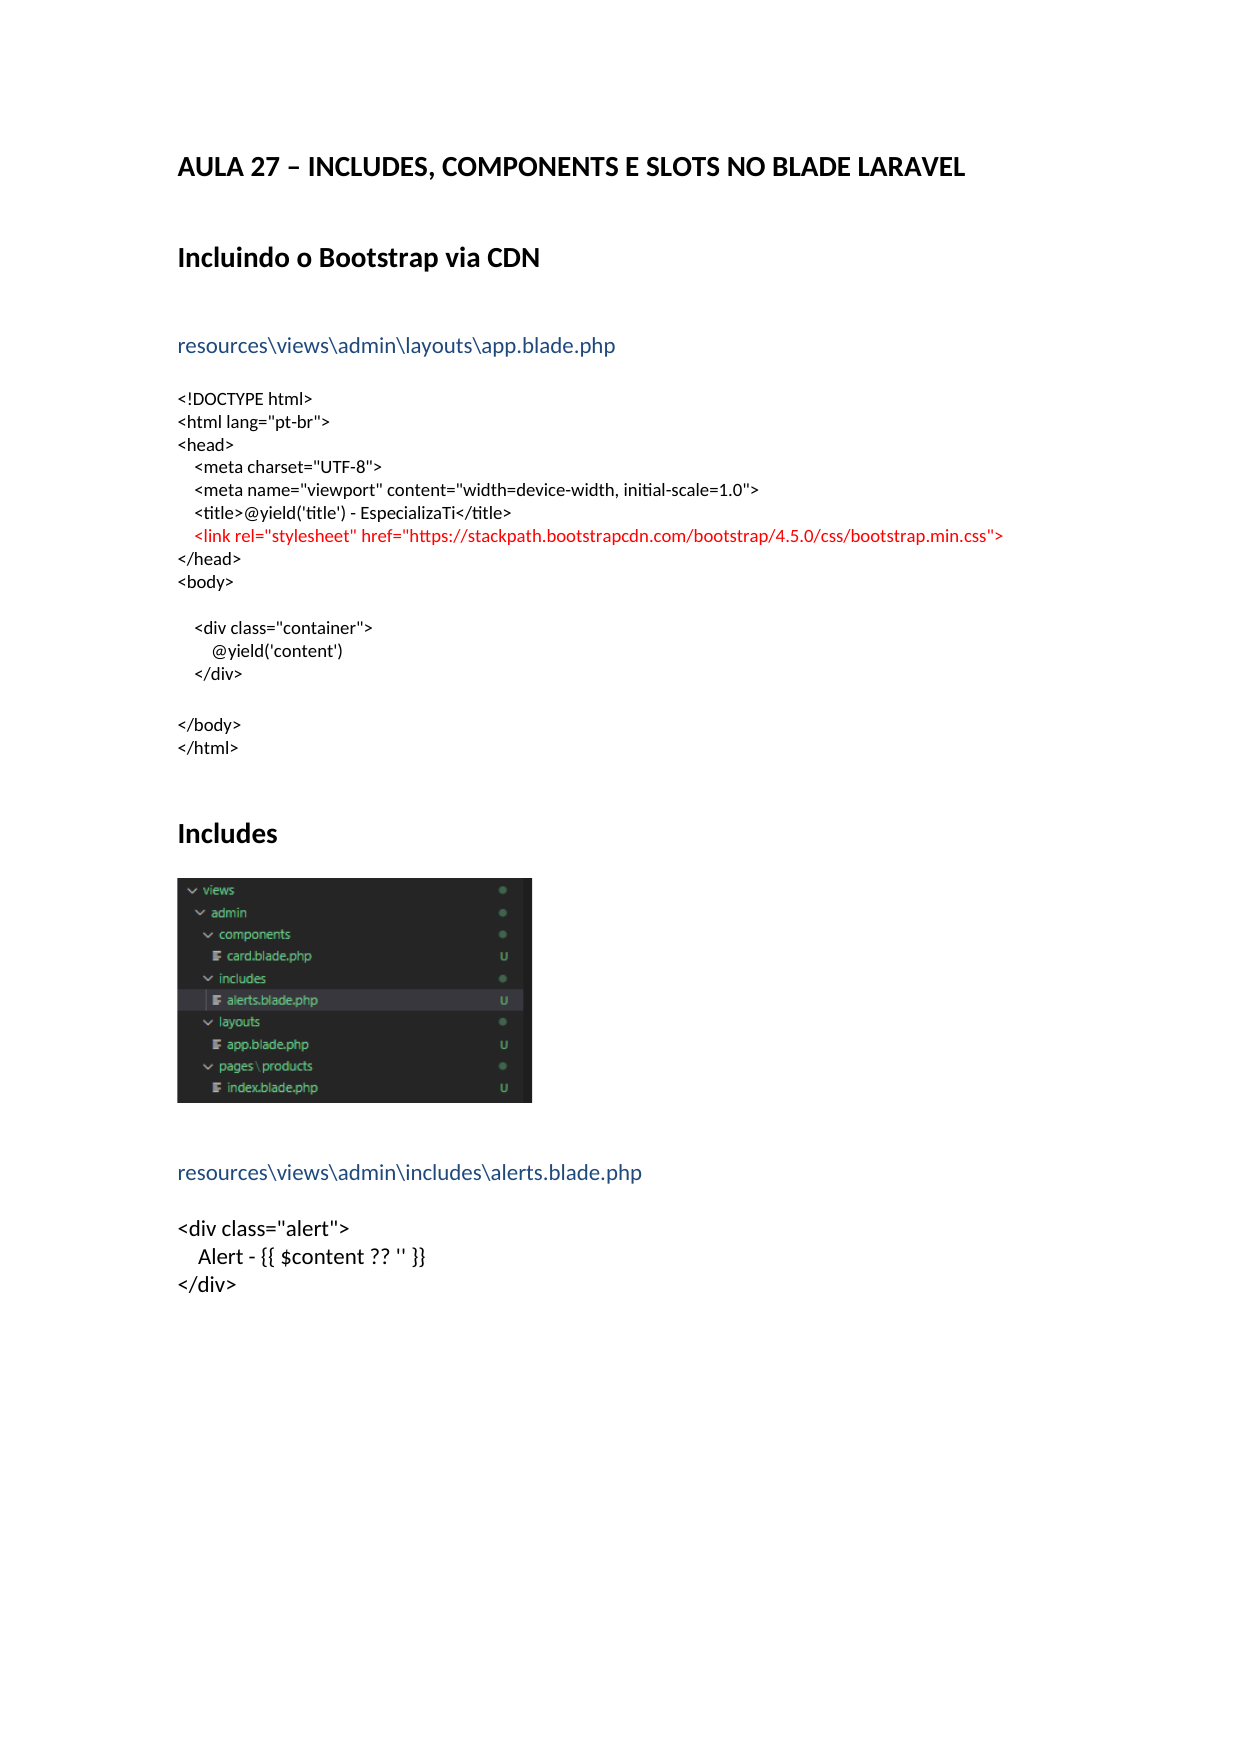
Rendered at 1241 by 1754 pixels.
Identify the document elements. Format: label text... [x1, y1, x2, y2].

text <html lang="pt-br"> [177, 410, 1063, 433]
text <div class="container"> [177, 616, 1063, 639]
text </html> [177, 736, 1063, 759]
subtitle Aula 27 – Includes, components e slots no Blade Laravel [177, 148, 1063, 183]
text </div> [177, 1270, 1063, 1298]
text Alert - {{ $content ?? '' }} [177, 1242, 1063, 1270]
text </div> [177, 662, 1063, 685]
text resources\views\admin\includes\alerts.blade.php [177, 1158, 1063, 1186]
picture [177, 878, 533, 1103]
text <head> [177, 433, 1063, 456]
subtitle Includes [177, 815, 1063, 850]
text <!DOCTYPE html> [177, 387, 1063, 410]
subtitle Incluindo o Bootstrap via CDN [177, 239, 1063, 275]
text <body> [177, 570, 1063, 593]
text <div class="alert"> [177, 1214, 1063, 1242]
text </head> [177, 547, 1063, 570]
text <title>@yield('title') - EspecializaTi</title> [177, 502, 1063, 524]
text </body> [177, 713, 1063, 736]
text <meta name="viewport" content="width=device-width, initial-scale=1.0"> [177, 479, 1063, 502]
text resources\views\admin\layouts\app.blade.php [177, 331, 1063, 359]
text <link rel="stylesheet" href="https://stackpath.bootstrapcdn.com/bootstrap/4.5.0/css/bootstrap.min.css"> [177, 524, 1063, 547]
text @yield('content') [177, 639, 1063, 662]
text <meta charset="UTF-8"> [177, 456, 1063, 479]
